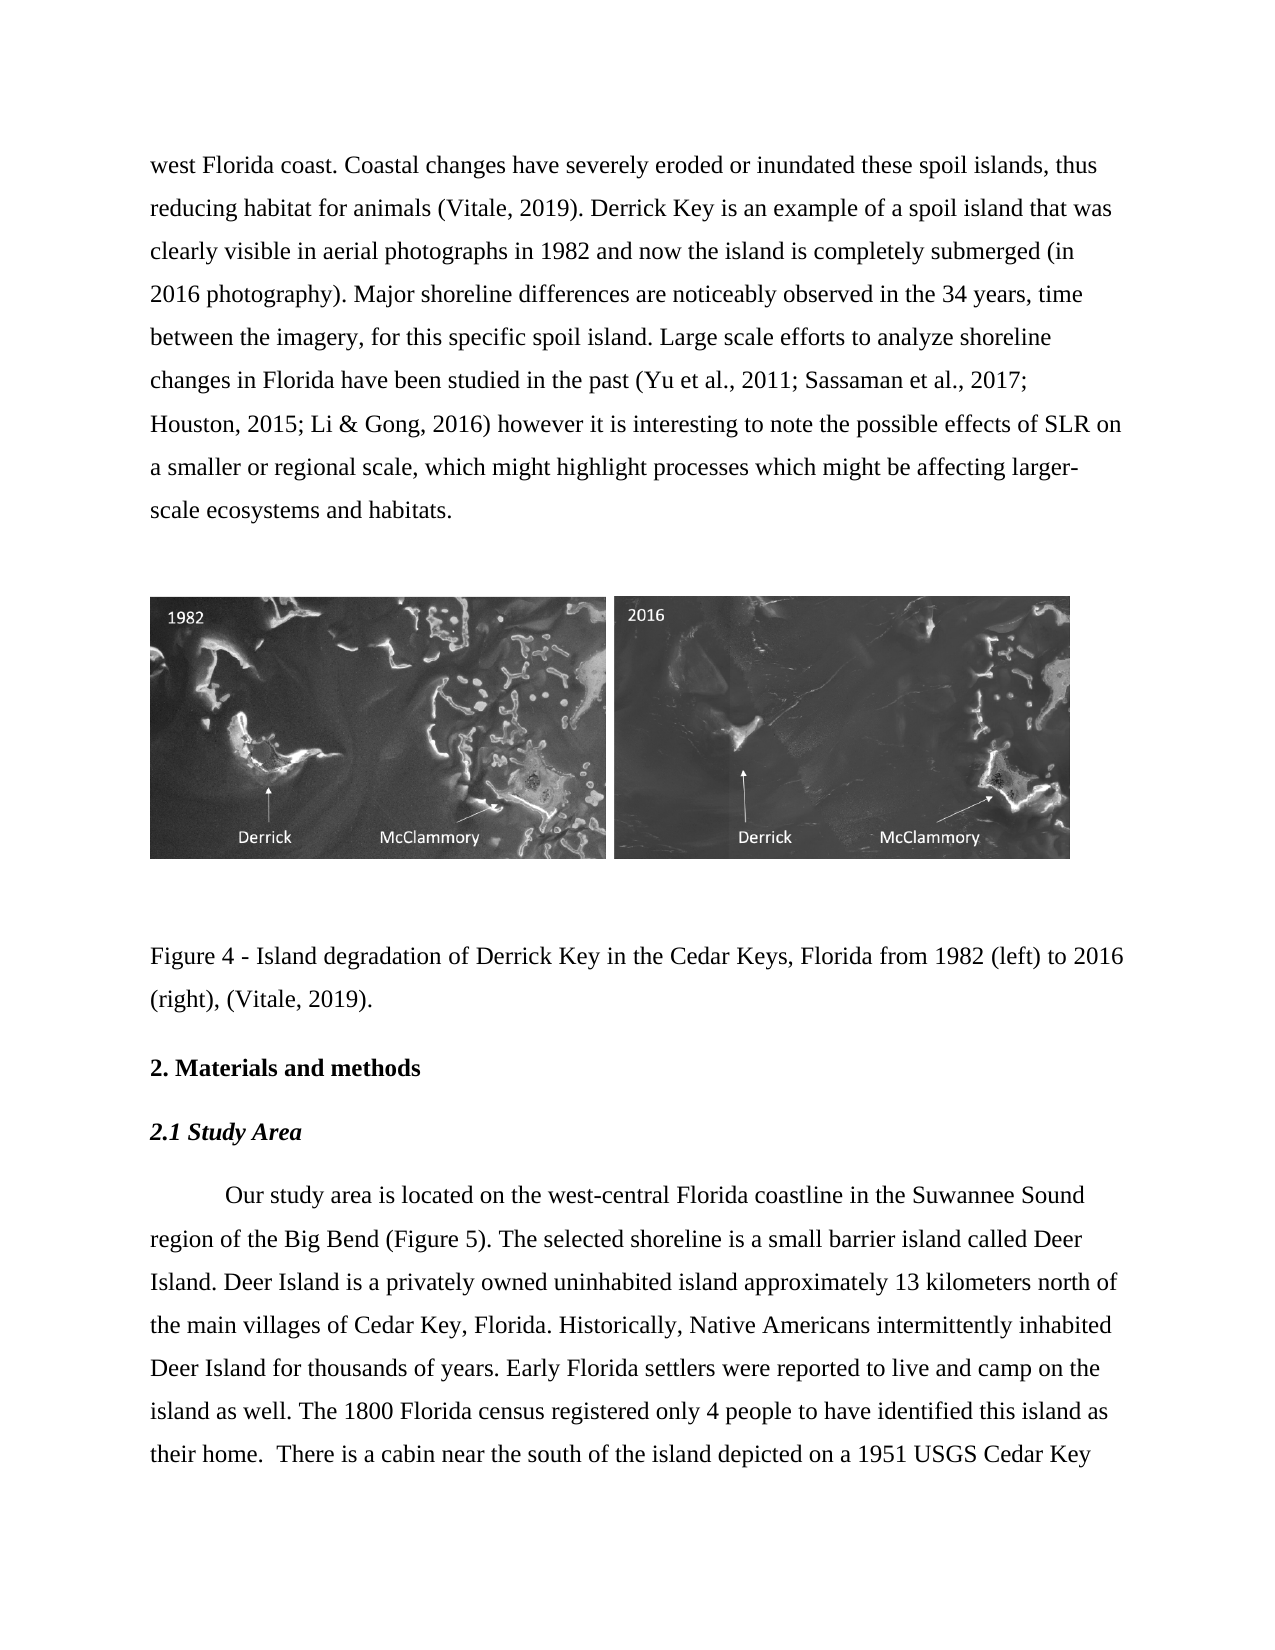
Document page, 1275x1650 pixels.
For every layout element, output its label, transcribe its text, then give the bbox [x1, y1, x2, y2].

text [150, 150, 1125, 524]
text Figure 4 - Island degradation of Derrick Key in the Cedar Keys, Florida from 1982 (left) to 2016 (right), . [150, 941, 1125, 1013]
text 2.1 Study Area [150, 1117, 1125, 1145]
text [150, 1181, 1125, 1468]
text 2. Materials and methods [150, 1053, 1125, 1081]
picture [150, 596, 1070, 859]
